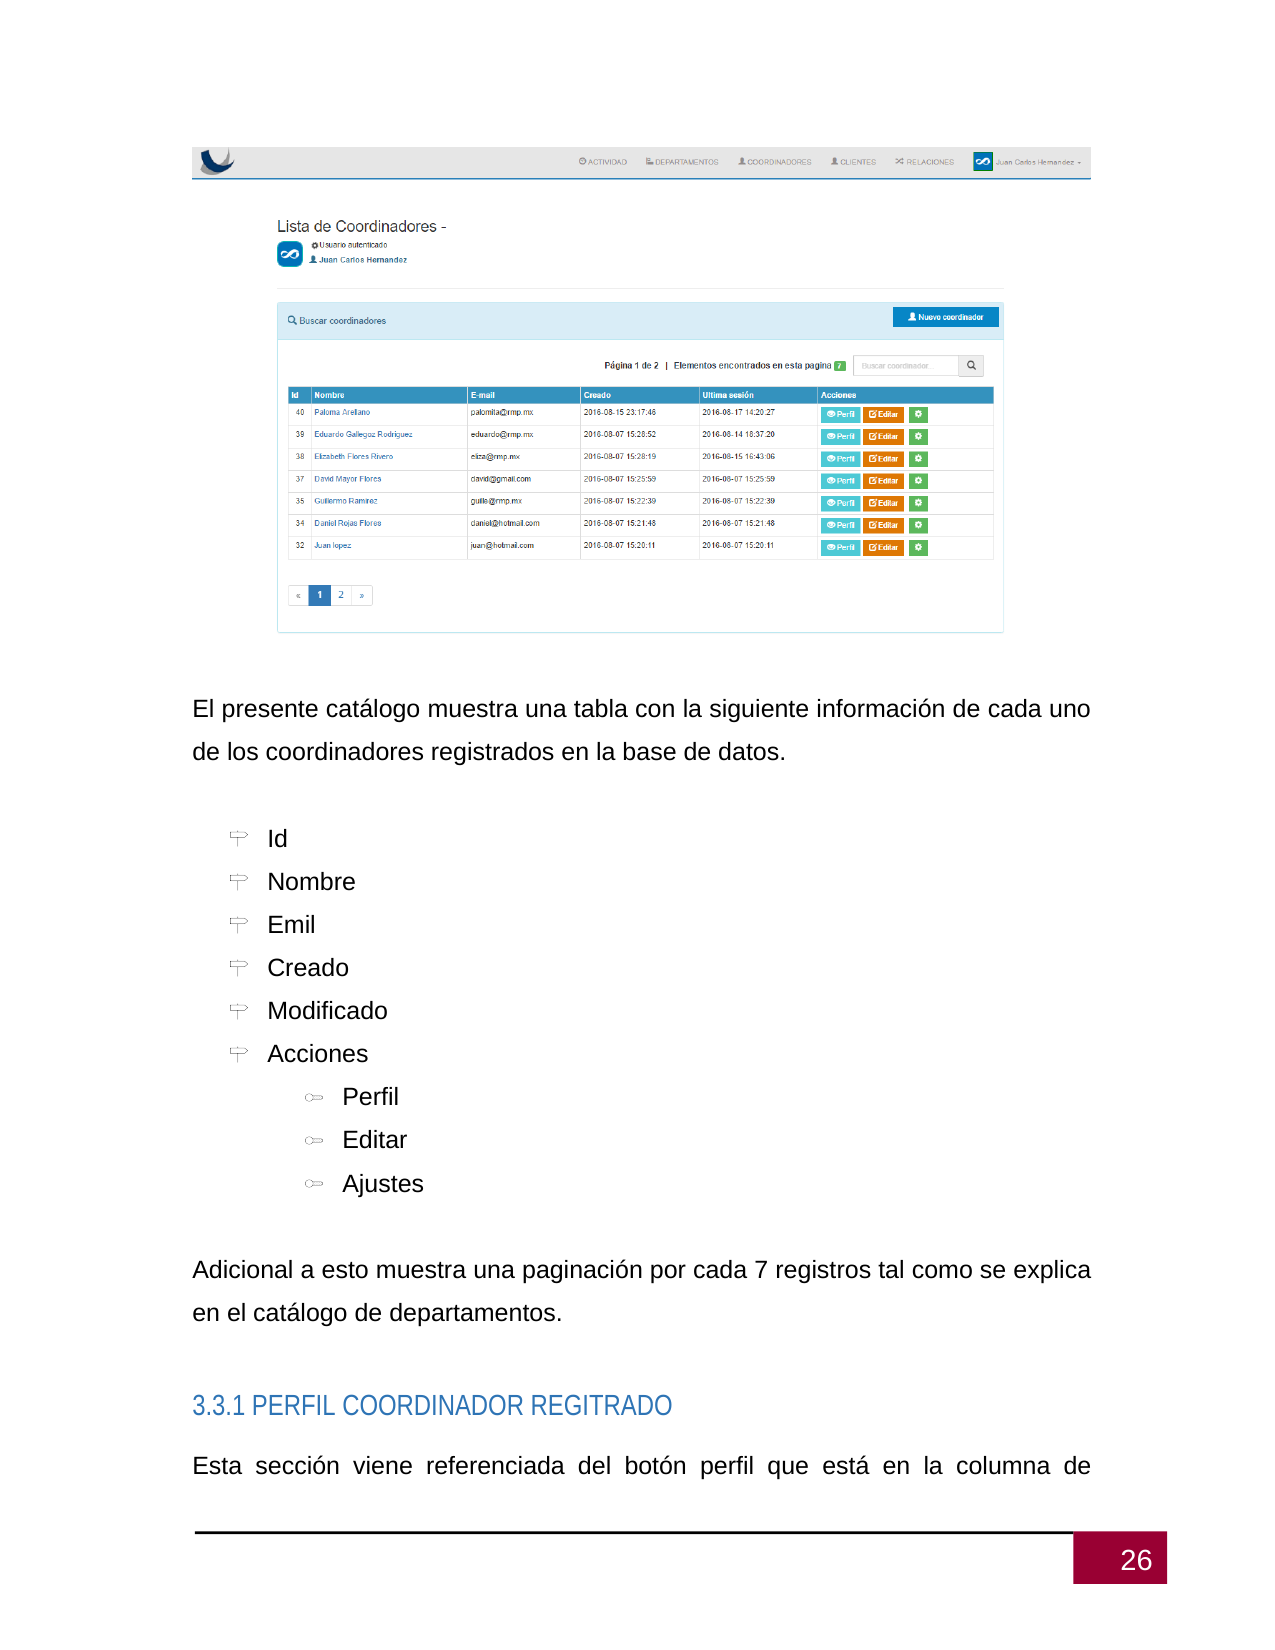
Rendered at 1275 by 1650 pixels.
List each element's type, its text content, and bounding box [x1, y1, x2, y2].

picture [230, 1003, 248, 1020]
list Ajustes [304, 1169, 1092, 1197]
list Id [229, 824, 1092, 852]
text Adicional a esto muestra una paginación por cada 7 registros tal como se explica en el catálogo de departamentos. [192, 1255, 1092, 1327]
picture [230, 830, 248, 847]
list Creado [229, 953, 1092, 982]
list Nombre [229, 867, 1092, 896]
picture [305, 1089, 323, 1106]
picture [305, 1175, 323, 1192]
picture [230, 873, 248, 891]
subtitle 3.3.1 PERFIL COORDINADOR REGITRADO [192, 1388, 1092, 1422]
picture [230, 916, 248, 934]
list Acciones [229, 1039, 1092, 1068]
picture [230, 959, 248, 977]
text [192, 1451, 1092, 1479]
text El presente catálogo muestra una tabla con la siguiente información de cada uno de los coordinadores registrados en la base de datos. [192, 694, 1092, 766]
list Editar [304, 1126, 1092, 1154]
list Modificado [229, 996, 1092, 1025]
list Perfil [304, 1082, 1092, 1111]
picture [192, 147, 1091, 637]
picture [230, 1046, 248, 1063]
list Emil [229, 910, 1092, 939]
picture [305, 1132, 323, 1149]
